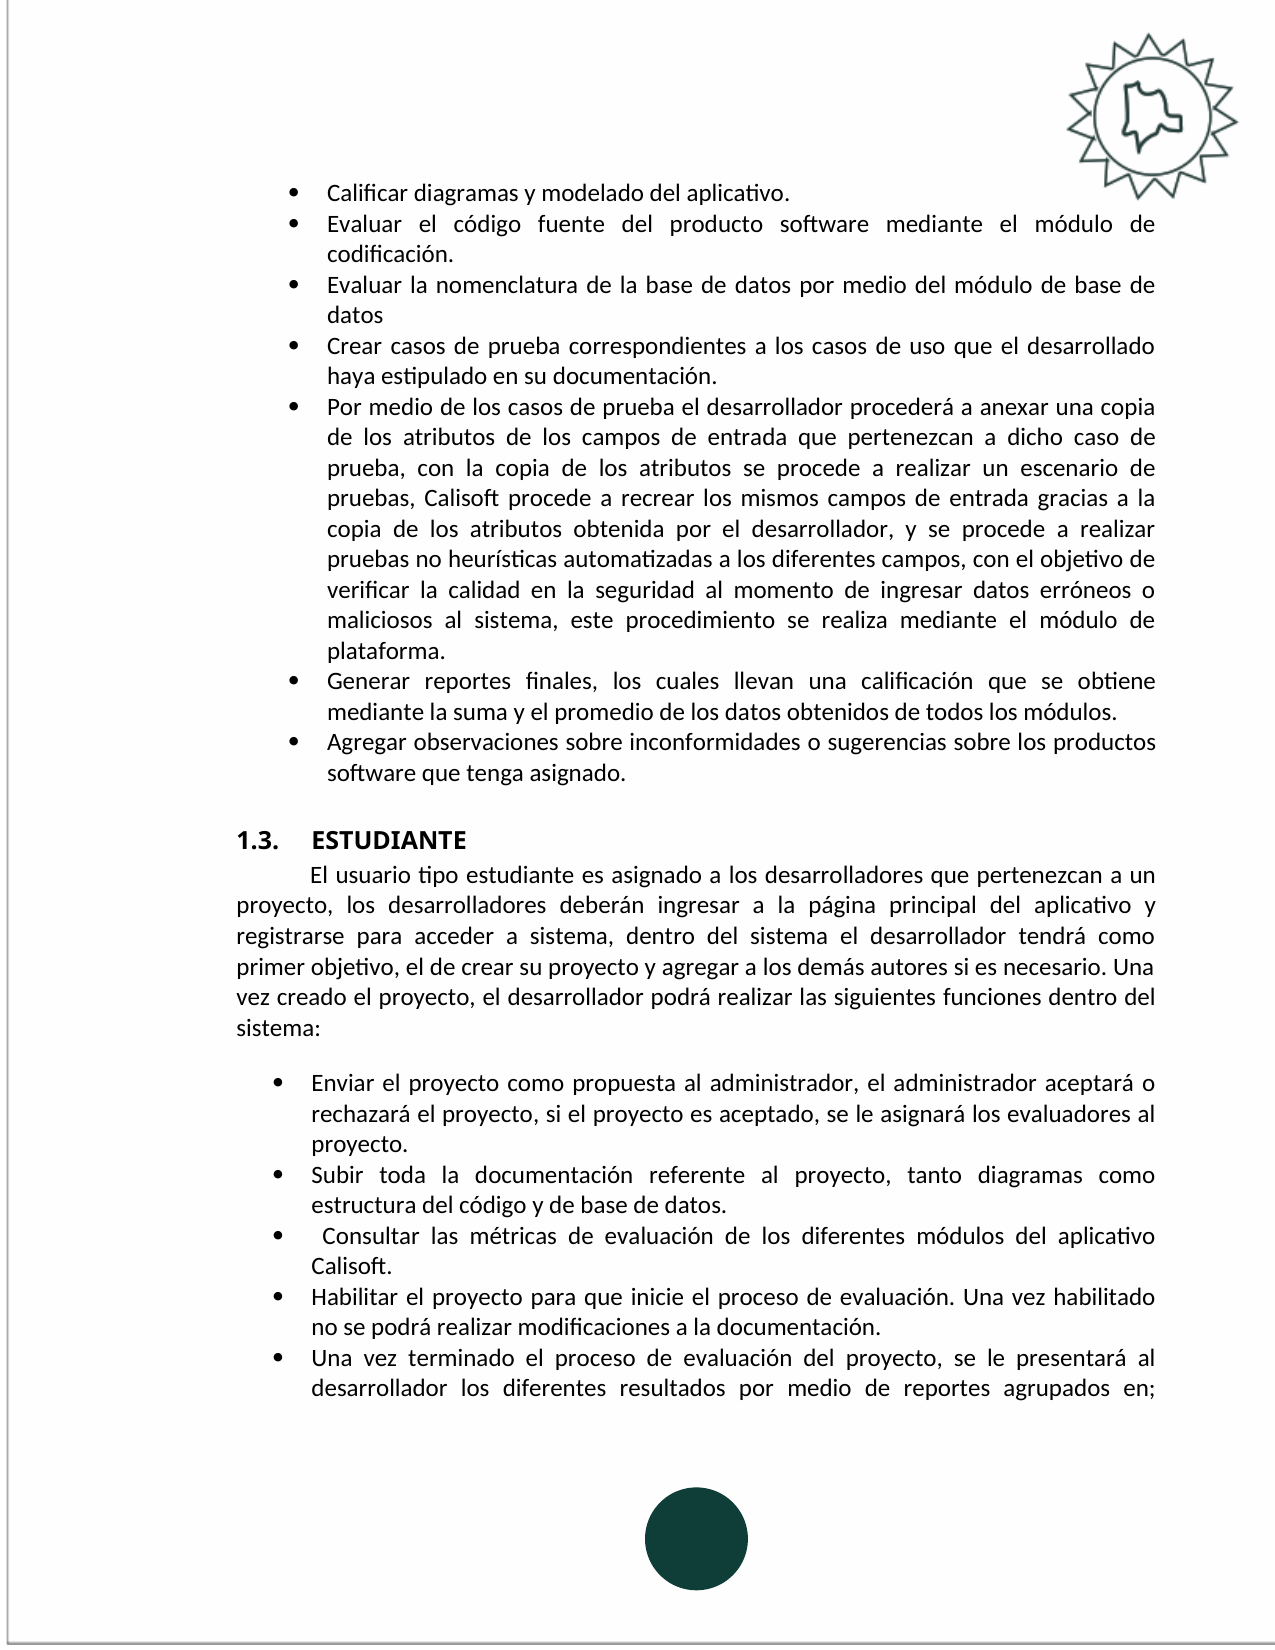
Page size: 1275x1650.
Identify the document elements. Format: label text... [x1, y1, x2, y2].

list Evaluar la nomenclatura de la base de datos por medio del módulo de base de datos [289, 269, 1157, 330]
list Enviar el proyecto como propuesta al administrador, el administrador aceptará o rechazará el proyecto, si el proyecto es aceptado, se le asignará los evaluadores al proyecto. [274, 1067, 1157, 1159]
list Subir toda la documentación referente al proyecto, tanto diagramas como estructura del código y de base de datos. [274, 1159, 1157, 1220]
list Por medio de los casos de prueba el desarrollador procederá a anexar una copia de los atributos de los campos de entrada que pertenezcan a dicho caso de prueba, con la copia de los atributos se procede a realizar un escenario de pruebas, Calisoft procede a recrear los mismos campos de entrada gracias a la copia de los atributos obtenida por el desarrollador, y se procede a realizar pruebas no heurísticas automatizadas a los diferentes campos, con el objetivo de verificar la calidad en la seguridad al momento de ingresar datos erróneos o maliciosos al sistema, este procedimiento se realiza mediante el módulo de plataforma. [289, 391, 1157, 666]
list Consultar las métricas de evaluación de los diferentes módulos del aplicativo Calisoft. [274, 1220, 1157, 1281]
subtitle ESTUDIANTE [236, 822, 1157, 856]
list Agregar observaciones sobre inconformidades o sugerencias sobre los productos software que tenga asignado. [289, 727, 1157, 788]
picture [6, 0, 1275, 1645]
list Crear casos de prueba correspondientes a los casos de uso que el desarrollado haya estipulado en su documentación. [289, 330, 1157, 391]
list Calificar diagramas y modelado del aplicativo. [289, 177, 1157, 208]
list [274, 1342, 1157, 1403]
list Generar reportes finales, los cuales llevan una calificación que se obtiene mediante la suma y el promedio de los datos obtenidos de todos los módulos. [289, 666, 1157, 727]
text El usuario tipo estudiante es asignado a los desarrolladores que pertenezcan a un proyecto, los desarrolladores deberán ingresar a la página principal del aplicativo y registrarse para acceder a sistema, dentro del sistema el desarrollador tendrá como primer objetivo, el de crear su proyecto y agregar a los demás autores si es necesario. Una vez creado el proyecto, el desarrollador podrá realizar las siguientes funciones dentro del sistema: [236, 859, 1157, 1042]
list Habilitar el proyecto para que inicie el proceso de evaluación. Una vez habilitado no se podrá realizar modificaciones a la documentación. [274, 1281, 1157, 1342]
list Evaluar el código fuente del producto software mediante el módulo de codificación. [289, 208, 1157, 269]
